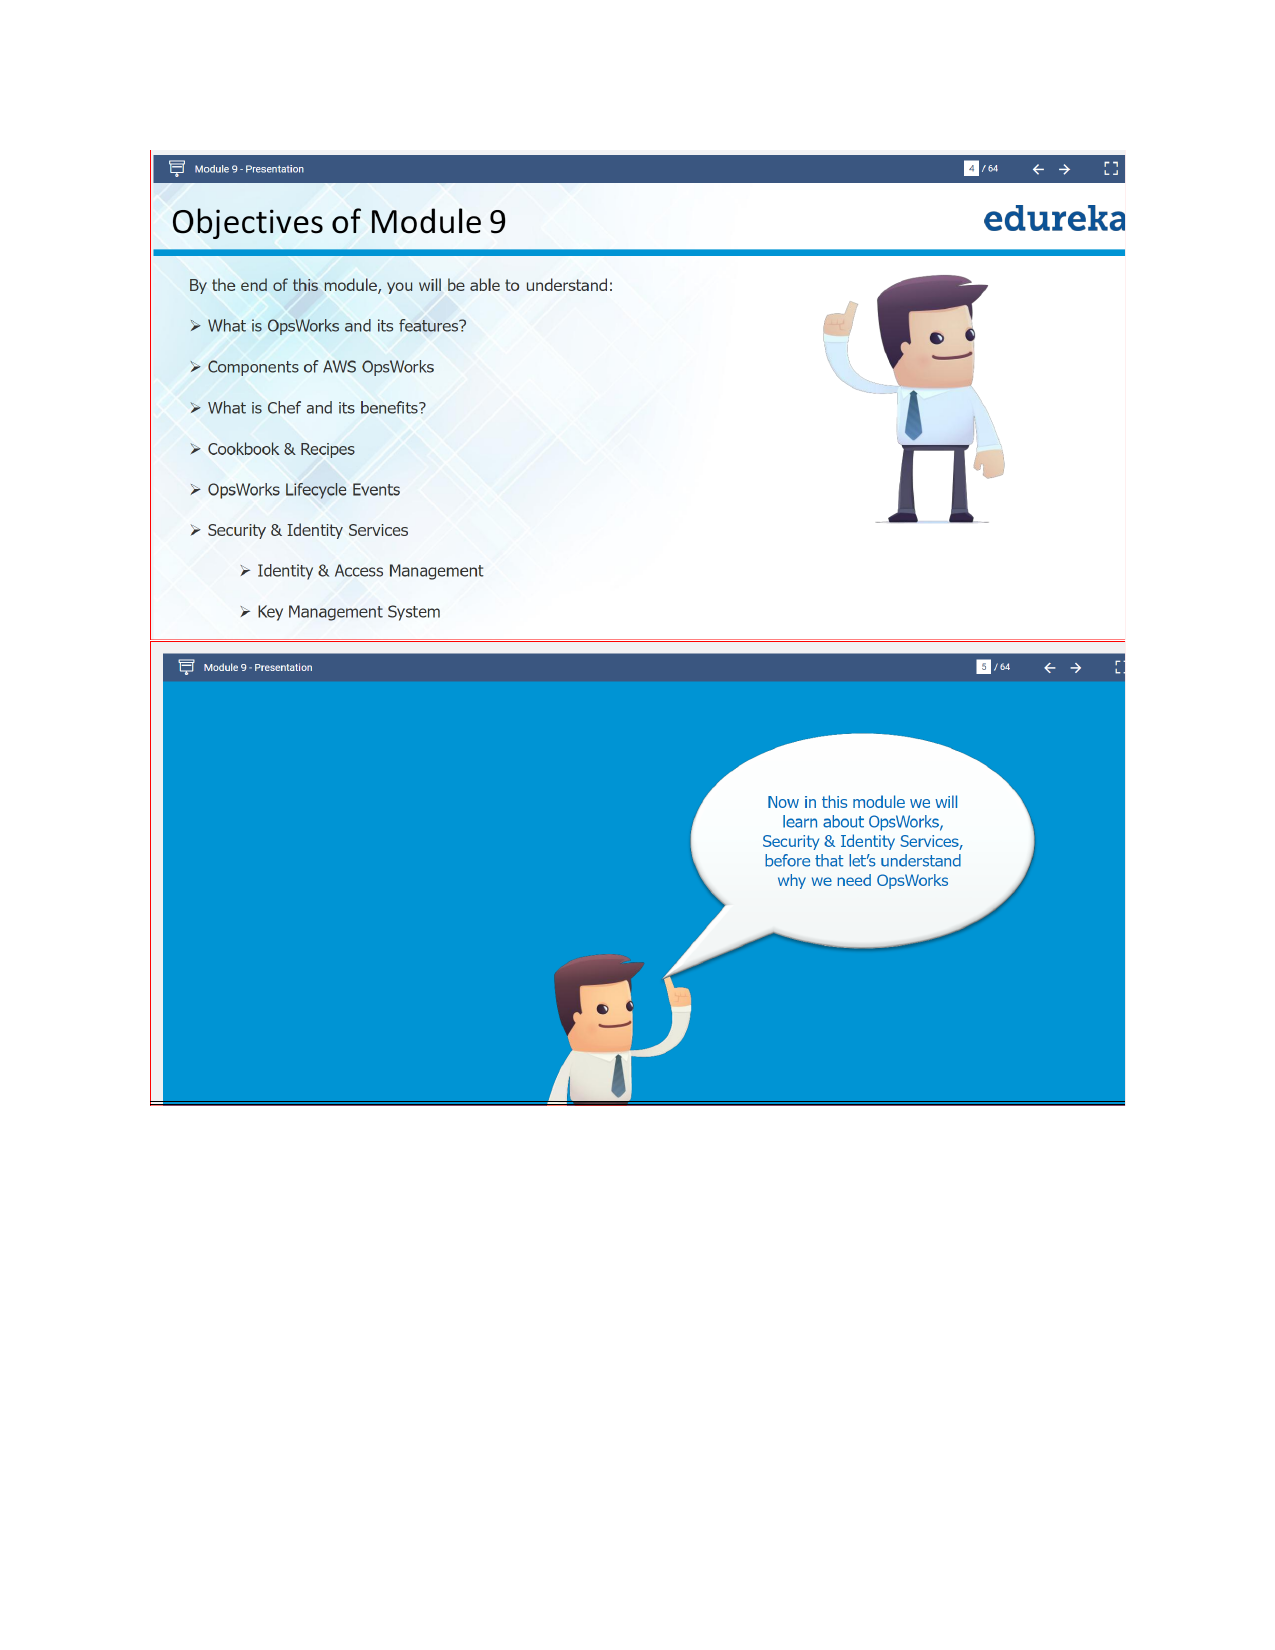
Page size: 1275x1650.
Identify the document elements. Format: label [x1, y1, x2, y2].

picture [150, 150, 1125, 640]
picture [150, 641, 1125, 1101]
picture [549, 734, 1034, 1101]
